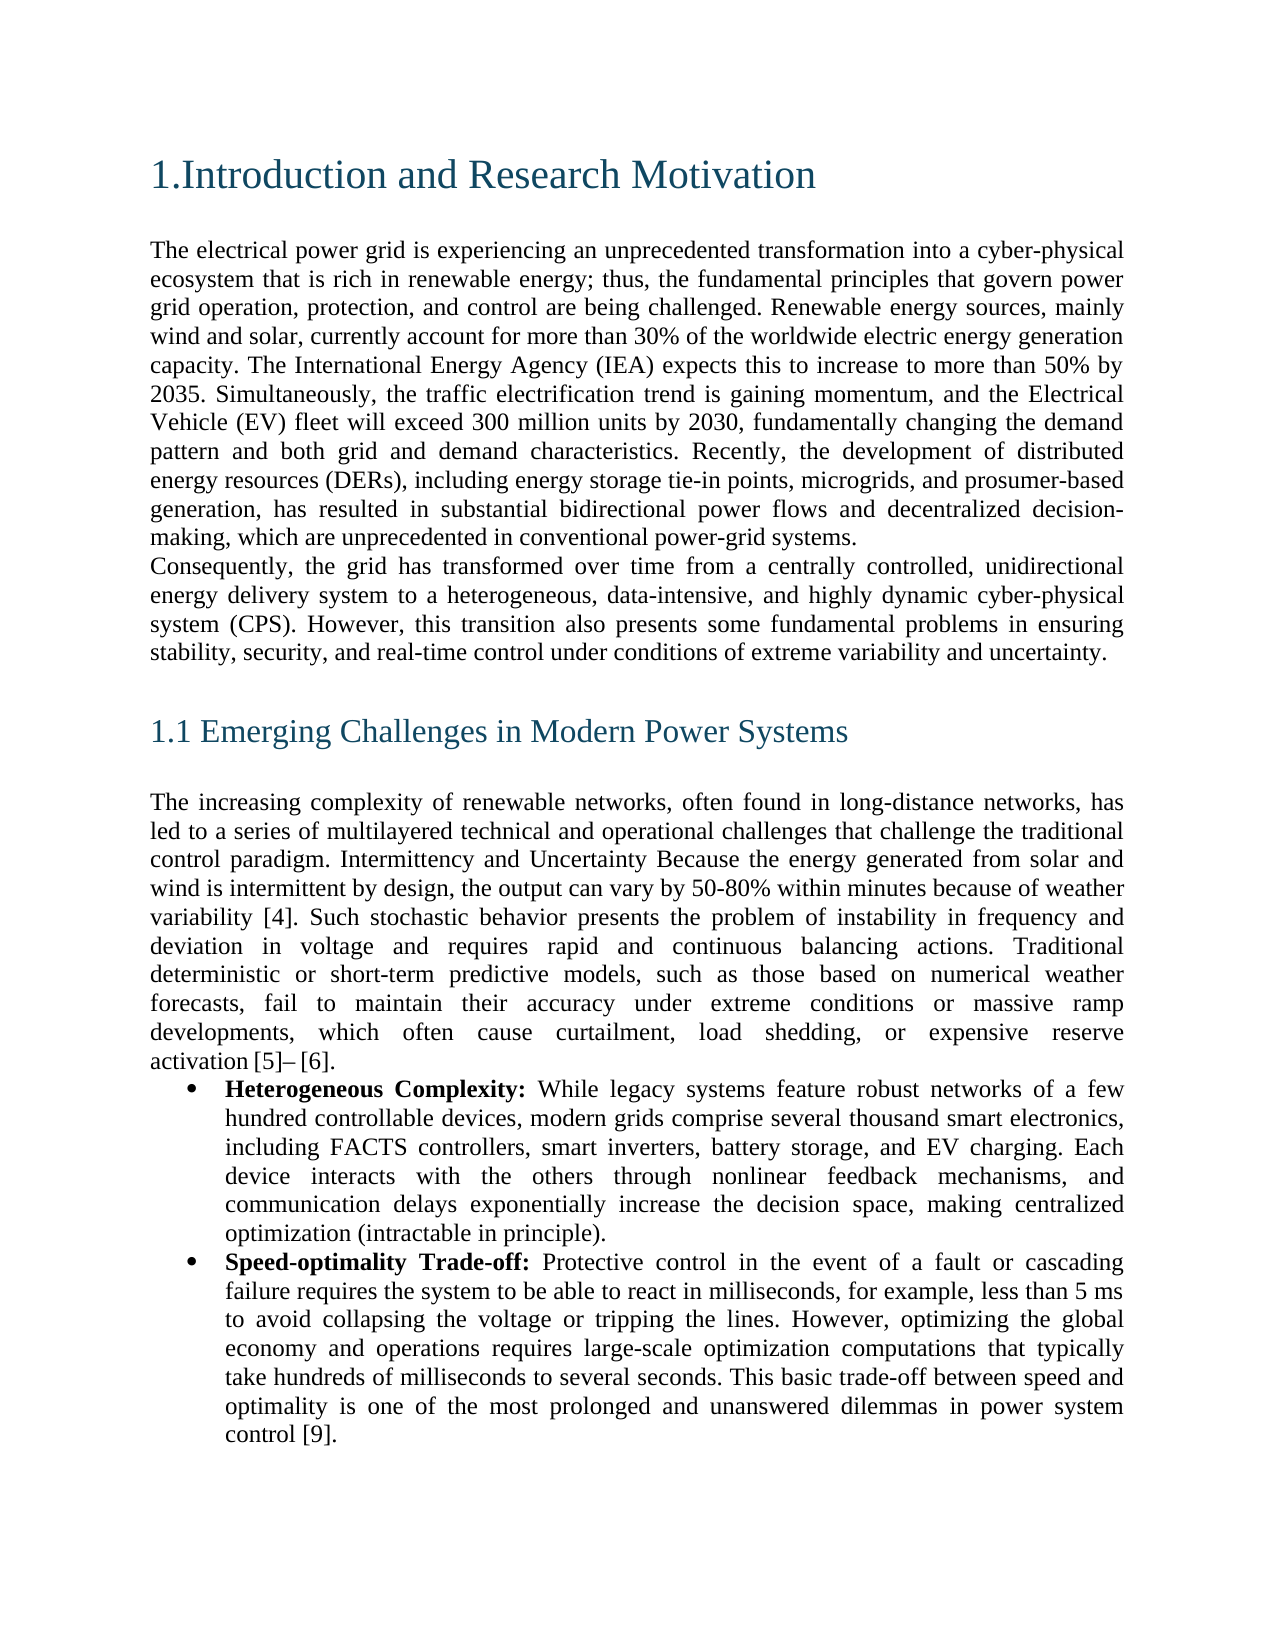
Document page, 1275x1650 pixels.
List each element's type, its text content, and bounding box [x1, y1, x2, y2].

text Consequently, the grid has transformed over time from a centrally controlled, unidirectional energy delivery system to a heterogeneous, data-intensive, and highly dynamic cyber-physical system (CPS). However, this transition also presents some fundamental problems in ensuring stability, security, and real-time control under conditions of extreme variability and uncertainty. [150, 551, 1125, 666]
text The increasing complexity of renewable networks, often found in long-distance networks, has led to a series of multilayered technical and operational challenges that challenge the traditional control paradigm. Intermittency and Uncertainty Because the energy generated from solar and wind is intermittent by design, the output can vary by 50-80% within minutes because of weather variability [4]. Such stochastic behavior presents the problem of instability in frequency and deviation in voltage and requires rapid and continuous balancing actions. Traditional deterministic or short-term predictive models, such as those based on numerical weather forecasts, fail to maintain their accuracy under extreme conditions or massive ramp developments, which often cause curtailment, load shedding, or expensive reserve activation [5]– [6]. [150, 787, 1125, 1074]
list Heterogeneous Complexity: While legacy systems feature robust networks of a few hundred controllable devices, modern grids comprise several thousand smart electronics, including FACTS controllers, smart inverters, battery storage, and EV charging. Each device interacts with the others through nonlinear feedback mechanisms, and communication delays exponentially increase the decision space, making centralized optimization (intractable in principle). [187, 1074, 1125, 1247]
subtitle 1.Introduction and Research Motivation [150, 150, 1125, 198]
text The electrical power grid is experiencing an unprecedented transformation into a cyber-physical ecosystem that is rich in renewable energy; thus, the fundamental principles that govern power grid operation, protection, and control are being challenged. Renewable energy sources, mainly wind and solar, currently account for more than 30% of the worldwide electric energy generation capacity. The International Energy Agency (IEA) expects this to increase to more than 50% by 2035. Simultaneously, the traffic electrification trend is gaining momentum, and the Electrical Vehicle (EV) fleet will exceed 300 million units by 2030, fundamentally changing the demand pattern and both grid and demand characteristics. Recently, the development of distributed energy resources (DERs), including energy storage tie-in points, microgrids, and prosumer-based generation, has resulted in substantial bidirectional power flows and decentralized decision-making, which are unprecedented in conventional power-grid systems. [150, 235, 1125, 551]
list Speed-optimality Trade-off: Protective control in the event of a fault or cascading failure requires the system to be able to react in milliseconds, for example, less than 5 ms to avoid collapsing the voltage or tripping the lines. However, optimizing the global economy and operations requires large-scale optimization computations that typically take hundreds of milliseconds to several seconds. This basic trade-off between speed and optimality is one of the most prolonged and unanswered dilemmas in power system control [9]. [187, 1247, 1125, 1448]
subtitle 1.1 Emerging Challenges in Modern Power Systems [150, 712, 1125, 750]
